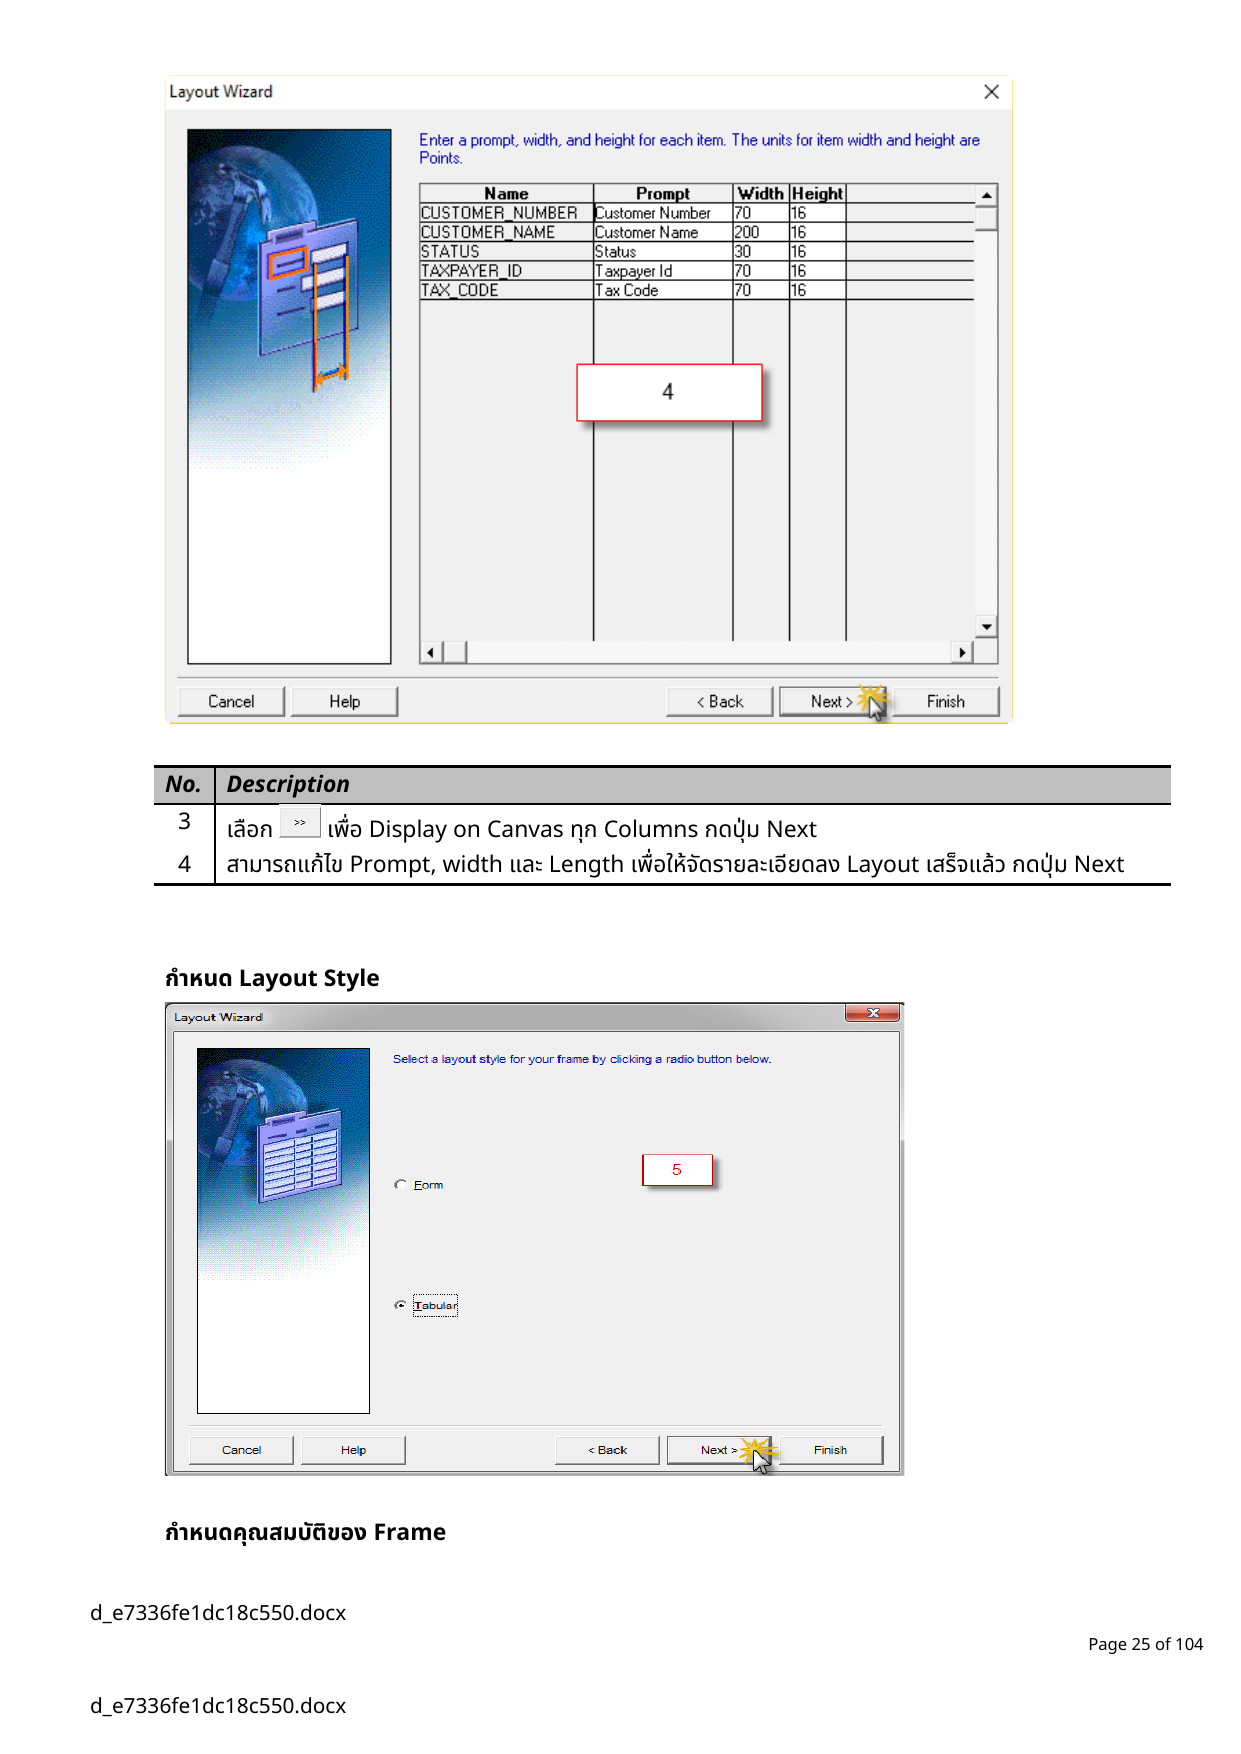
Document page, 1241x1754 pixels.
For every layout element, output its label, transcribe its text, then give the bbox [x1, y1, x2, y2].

table_cell 4 [154, 848, 214, 883]
table_header Description [216, 768, 1171, 803]
table_cell เลือก เพื่อ Display on Canvas ทุก Columns กดปุ่ม Next [216, 805, 1171, 848]
table_cell สามารถแก้ไข Prompt, width และ Length เพื่อให้จัดรายละเอียดลง Layout เสร็จแล้ว กดปุ่ม Next [216, 848, 1171, 883]
picture [279, 804, 321, 838]
text กำหนดคุณสมบัติของ Frame [90, 1516, 1165, 1551]
text กำหนด Layout Style [90, 962, 1165, 996]
picture [164, 1002, 905, 1476]
table_header No. [154, 768, 214, 803]
picture [164, 75, 1014, 724]
table_cell 3 [154, 805, 214, 848]
